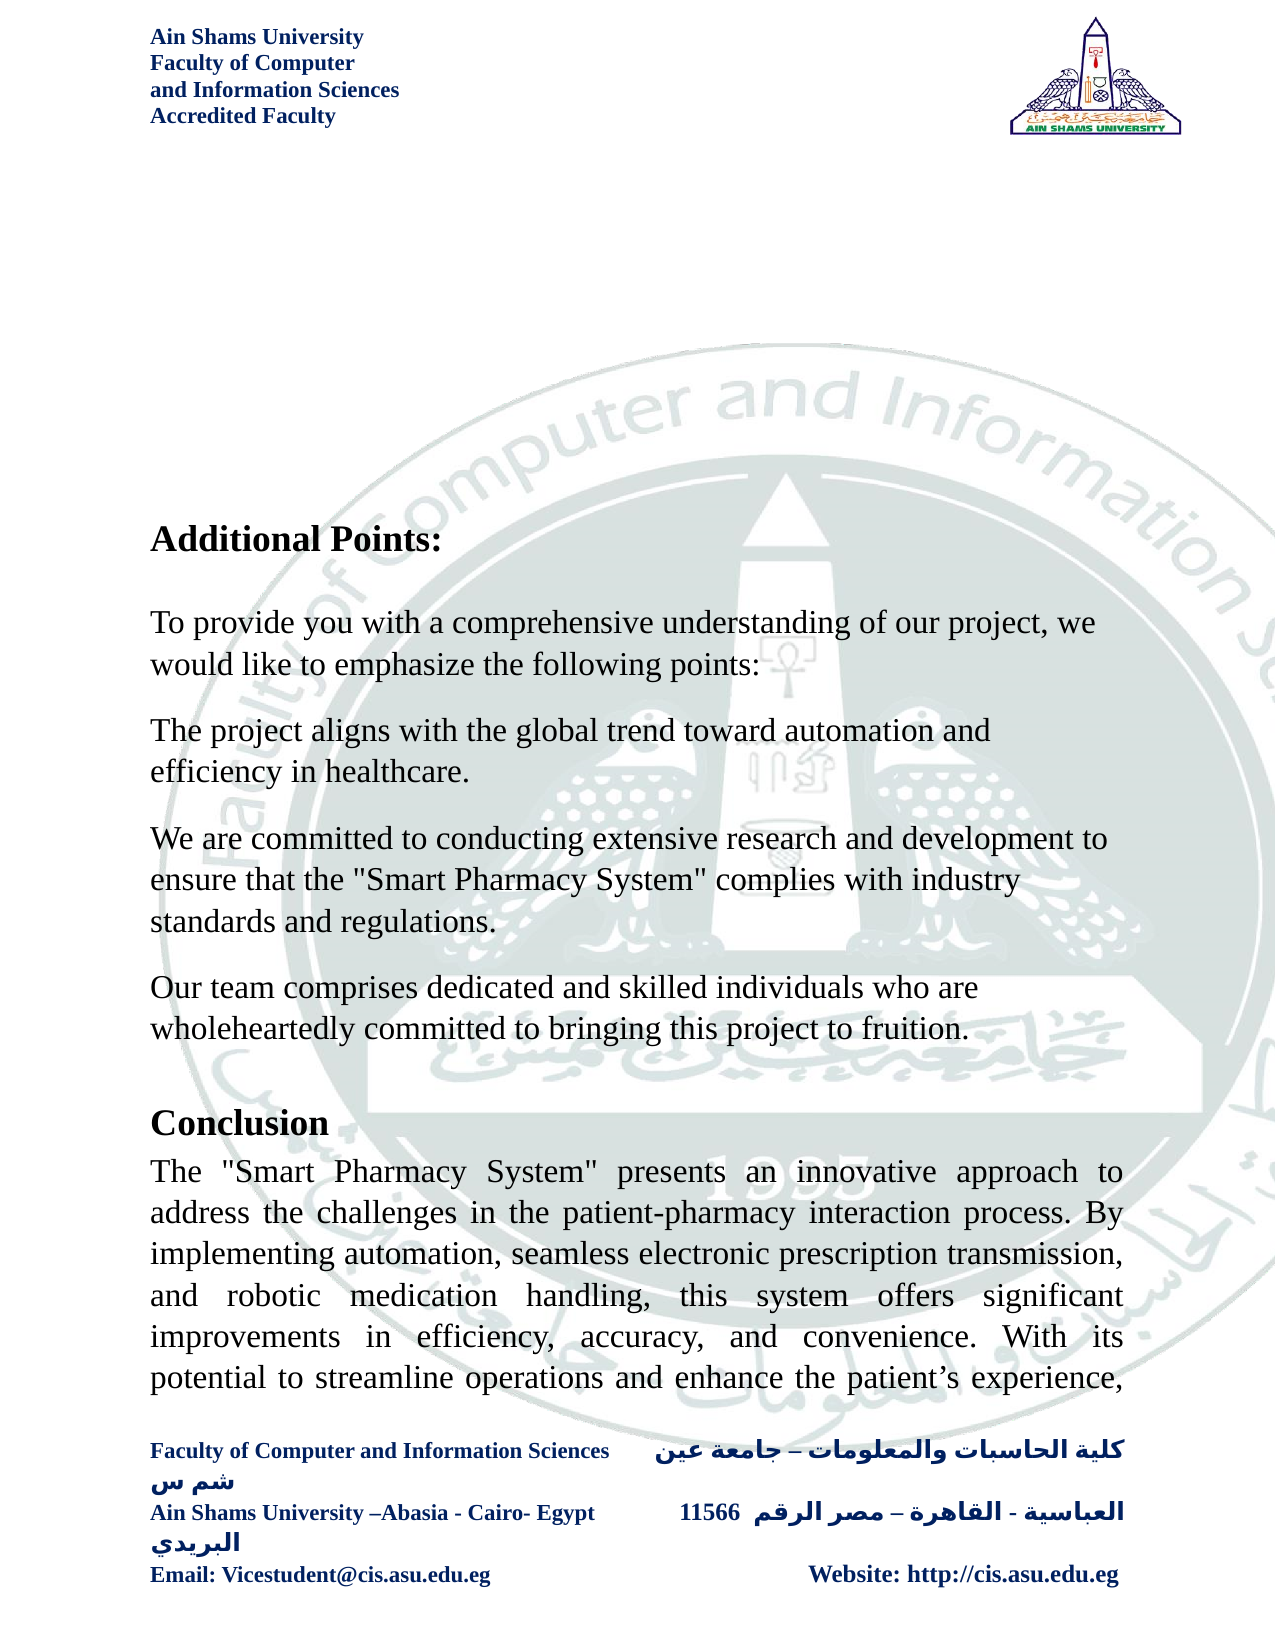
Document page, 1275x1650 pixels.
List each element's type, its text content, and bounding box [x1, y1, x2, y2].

text To provide you with a comprehensive understanding of our project, we would like to emphasize the following points: [150, 603, 1125, 682]
text The project aligns with the global trend toward automation and efficiency in healthcare. [150, 710, 1125, 790]
text We are committed to conducting extensive research and development to ensure that the "Smart Pharmacy System" complies with industry standards and regulations. [150, 818, 1125, 939]
text Conclusion [150, 1100, 1125, 1143]
text Our team comprises dedicated and skilled individuals who are wholeheartedly committed to bringing this project to fruition. [150, 967, 1125, 1047]
picture [157, 342, 1275, 1453]
text Additional Points: [150, 516, 1125, 559]
picture [1009, 16, 1182, 135]
